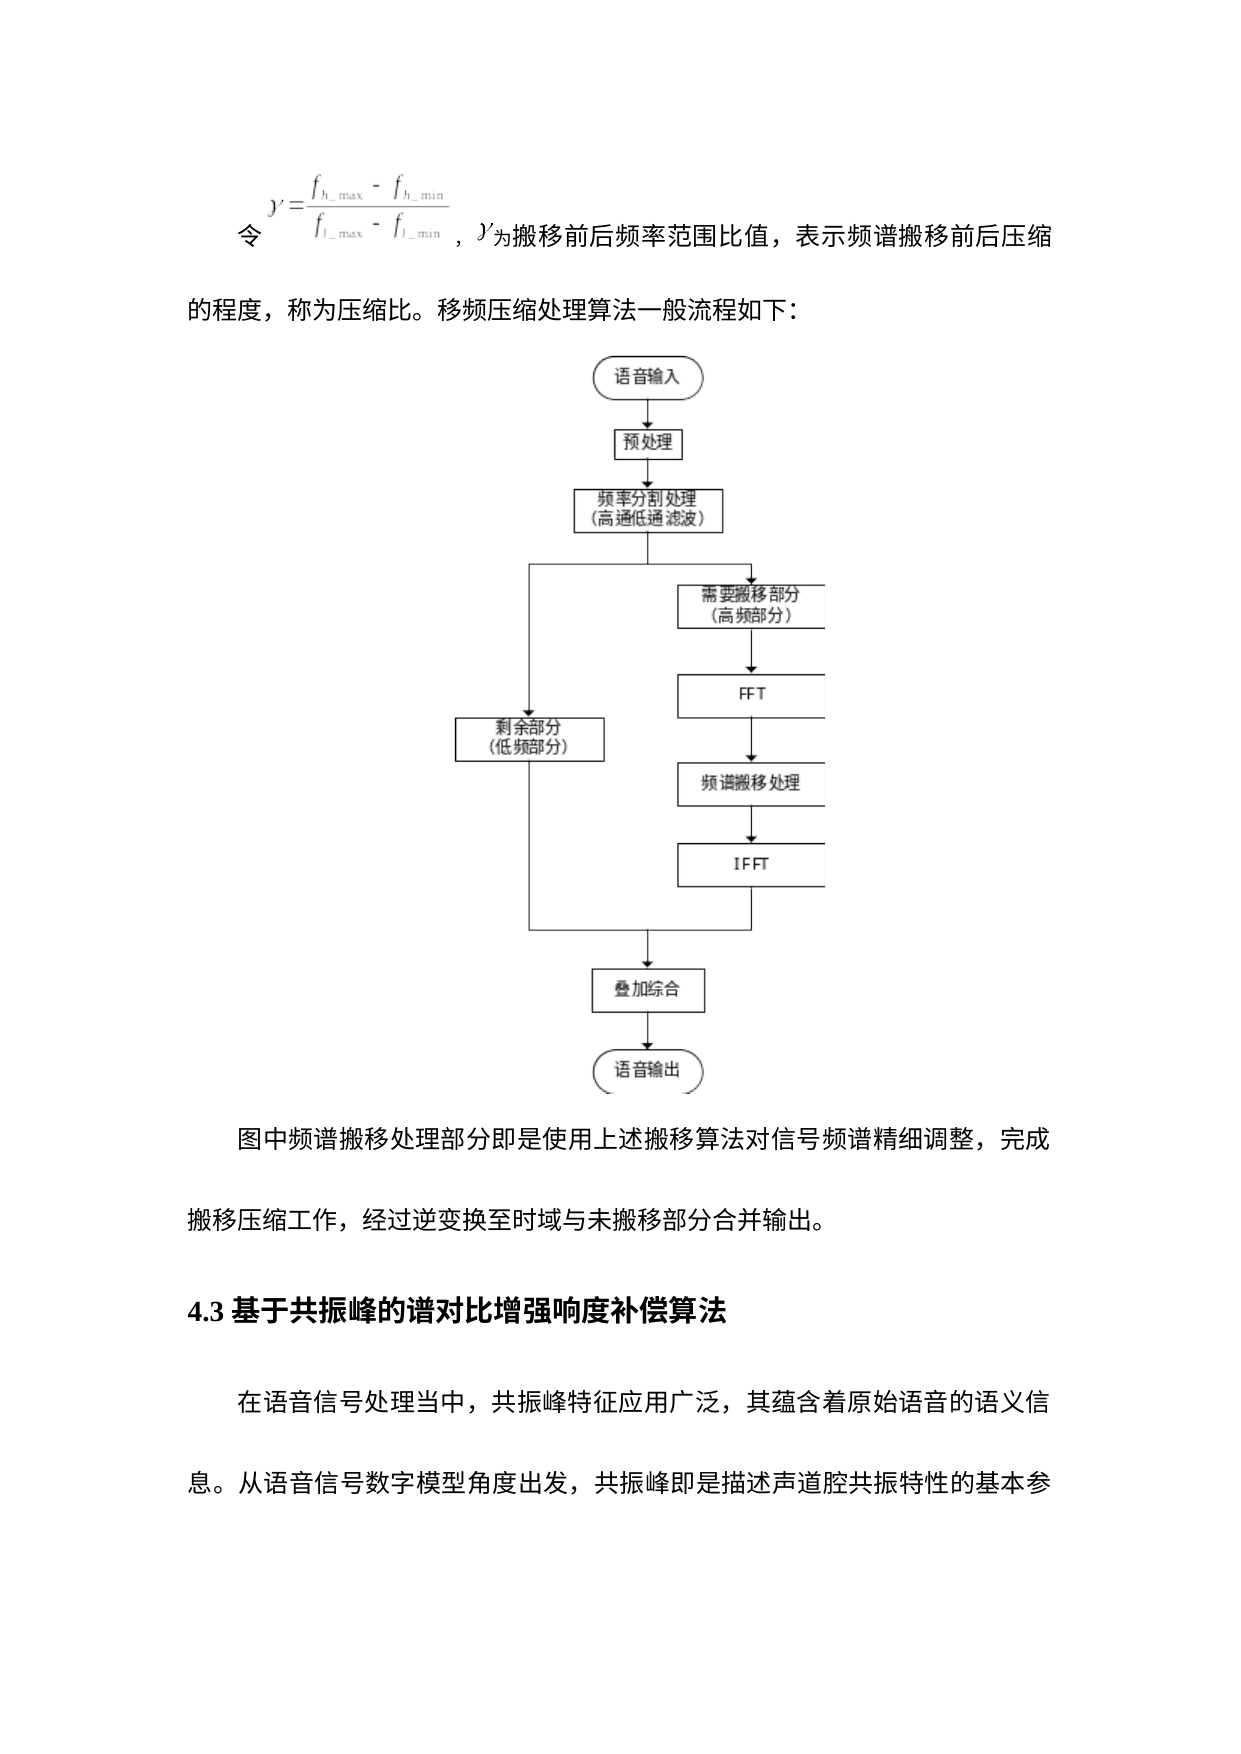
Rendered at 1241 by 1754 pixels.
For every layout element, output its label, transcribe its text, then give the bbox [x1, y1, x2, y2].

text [187, 1368, 1053, 1514]
text 图中频谱搬移处理部分即是使用上述搬移算法对信号频谱精细调整，完成搬移压缩工作，经过逆变换至时域与未搬移部分合并输出。 [187, 1105, 1053, 1251]
text 令，为搬移前后频率范围比值，表示频谱搬移前后压缩的程度，称为压缩比。移频压缩处理算法一般流程如下： [187, 162, 1053, 341]
list 基于共振峰的谱对比增强响度补偿算法 [187, 1276, 1053, 1341]
